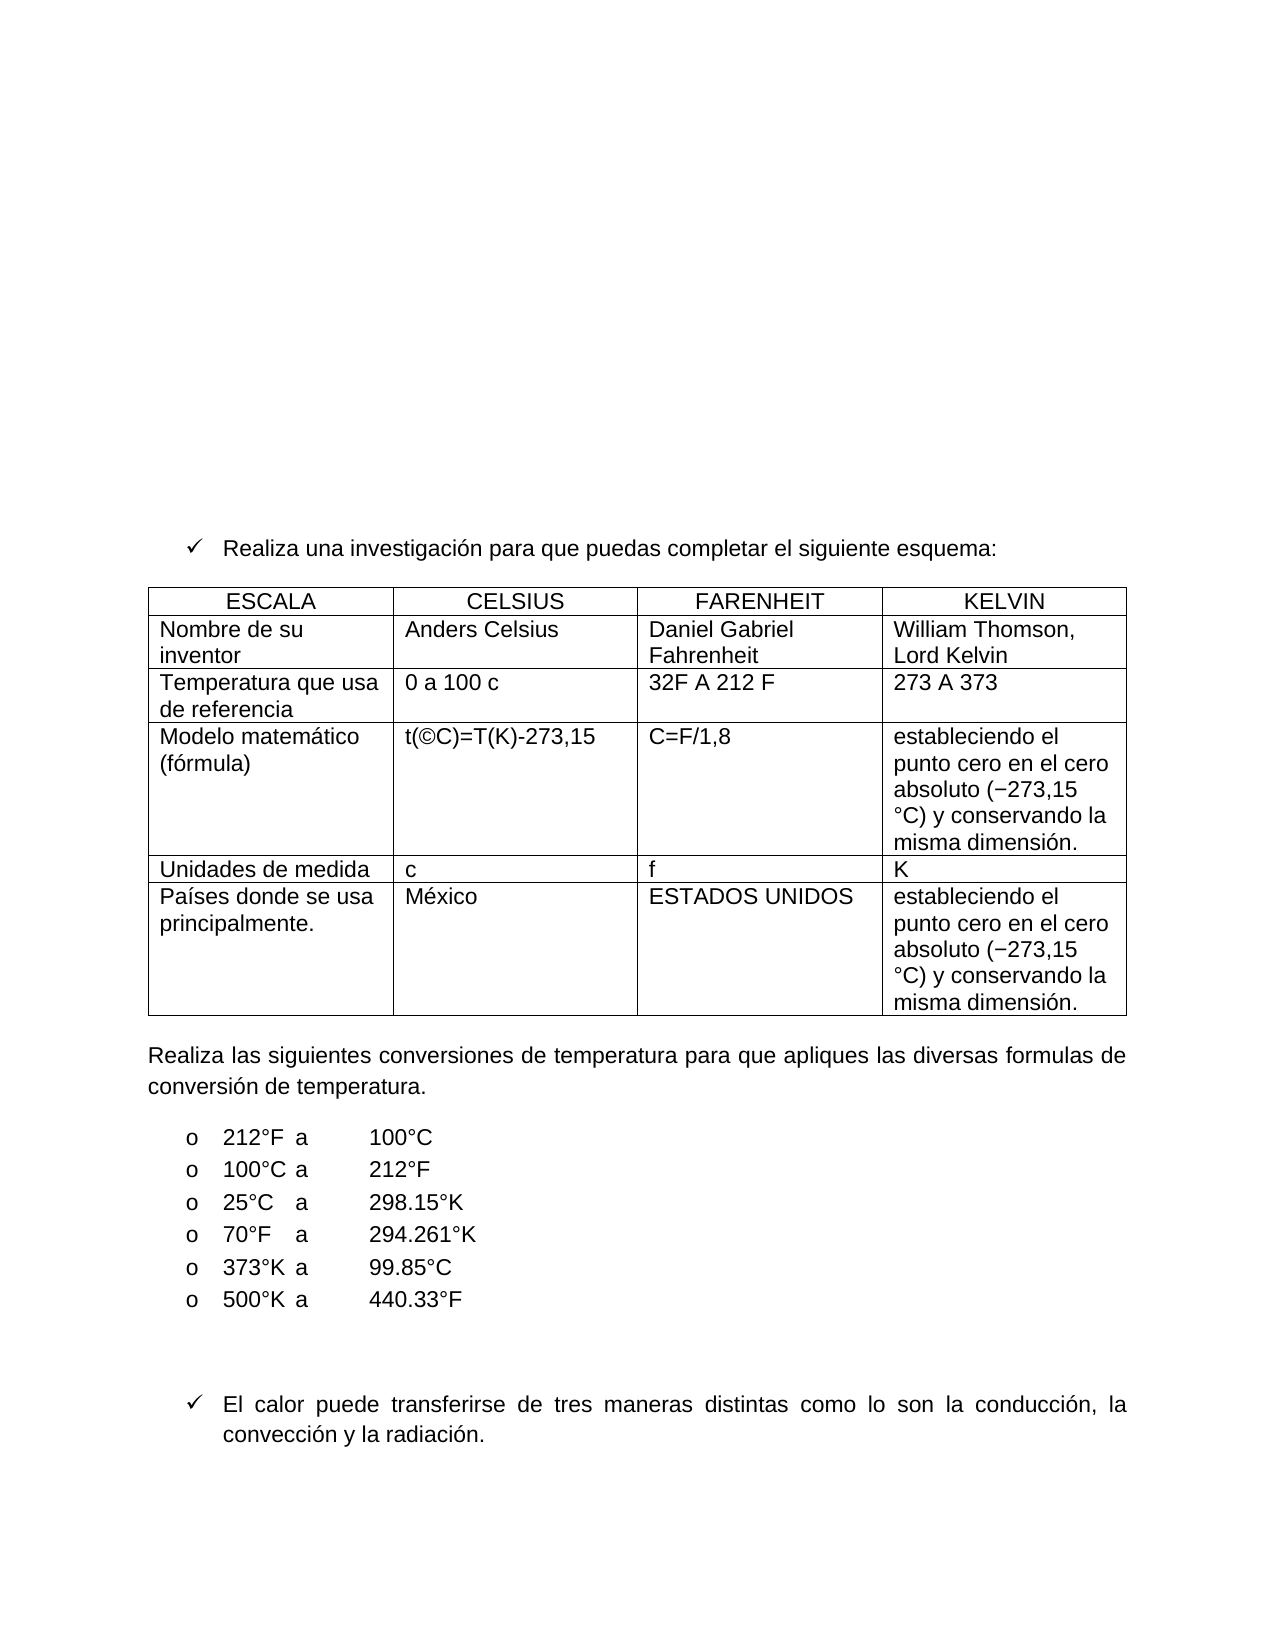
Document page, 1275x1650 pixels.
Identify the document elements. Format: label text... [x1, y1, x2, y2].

list El calor puede transferirse de tres maneras distintas como lo son la conducción, la convección y la radiación. [185, 1391, 1127, 1447]
table_cell Modelo matemático (fórmula) [149, 723, 393, 855]
table_cell C=F/1,8 [638, 723, 882, 855]
list 25°C a 298.15°K [185, 1189, 1127, 1217]
list 212°F a 100°C [185, 1124, 1127, 1152]
table_cell ESTADOS UNIDOS [638, 883, 882, 1015]
table_cell Anders Celsius [394, 616, 637, 668]
list 100°C a 212°F [185, 1156, 1127, 1184]
list 373°K a 99.85°C [185, 1254, 1127, 1282]
table_cell William Thomson, Lord Kelvin [883, 616, 1126, 668]
table_cell Unidades de medida [149, 856, 393, 882]
table_cell 273 A 373 [883, 669, 1126, 722]
table_cell estableciendo el punto cero en el cero absoluto (−273,15 °C) y conservando la misma dimensión. [883, 883, 1126, 1015]
table_cell Temperatura que usa de referencia [149, 669, 393, 722]
table_cell K [883, 856, 1126, 882]
table_header ESCALA [149, 588, 393, 614]
table_cell 0 a 100 c [394, 669, 637, 722]
text Realiza las siguientes conversiones de temperatura para que apliques las diversas formulas de conversión de temperatura. [148, 1042, 1127, 1099]
table_cell estableciendo el punto cero en el cero absoluto (−273,15 °C) y conservando la misma dimensión. [883, 723, 1126, 855]
list 500°K a 440.33°F [185, 1286, 1127, 1314]
table_cell Países donde se usa principalmente. [149, 883, 393, 1015]
table_header CELSIUS [394, 588, 637, 614]
table_cell Daniel Gabriel Fahrenheit [638, 616, 882, 668]
table_cell 32F A 212 F [638, 669, 882, 722]
list Realiza una investigación para que puedas completar el siguiente esquema: [185, 534, 1127, 561]
table_cell t(©C)=T(K)-273,15 [394, 723, 637, 855]
table_cell f [638, 856, 882, 882]
table_header KELVIN [883, 588, 1126, 614]
table_cell c [394, 856, 637, 882]
table_header FARENHEIT [638, 588, 882, 614]
list 70°F a 294.261°K [185, 1221, 1127, 1249]
table_cell México [394, 883, 637, 1015]
table_cell Nombre de su inventor [149, 616, 393, 668]
